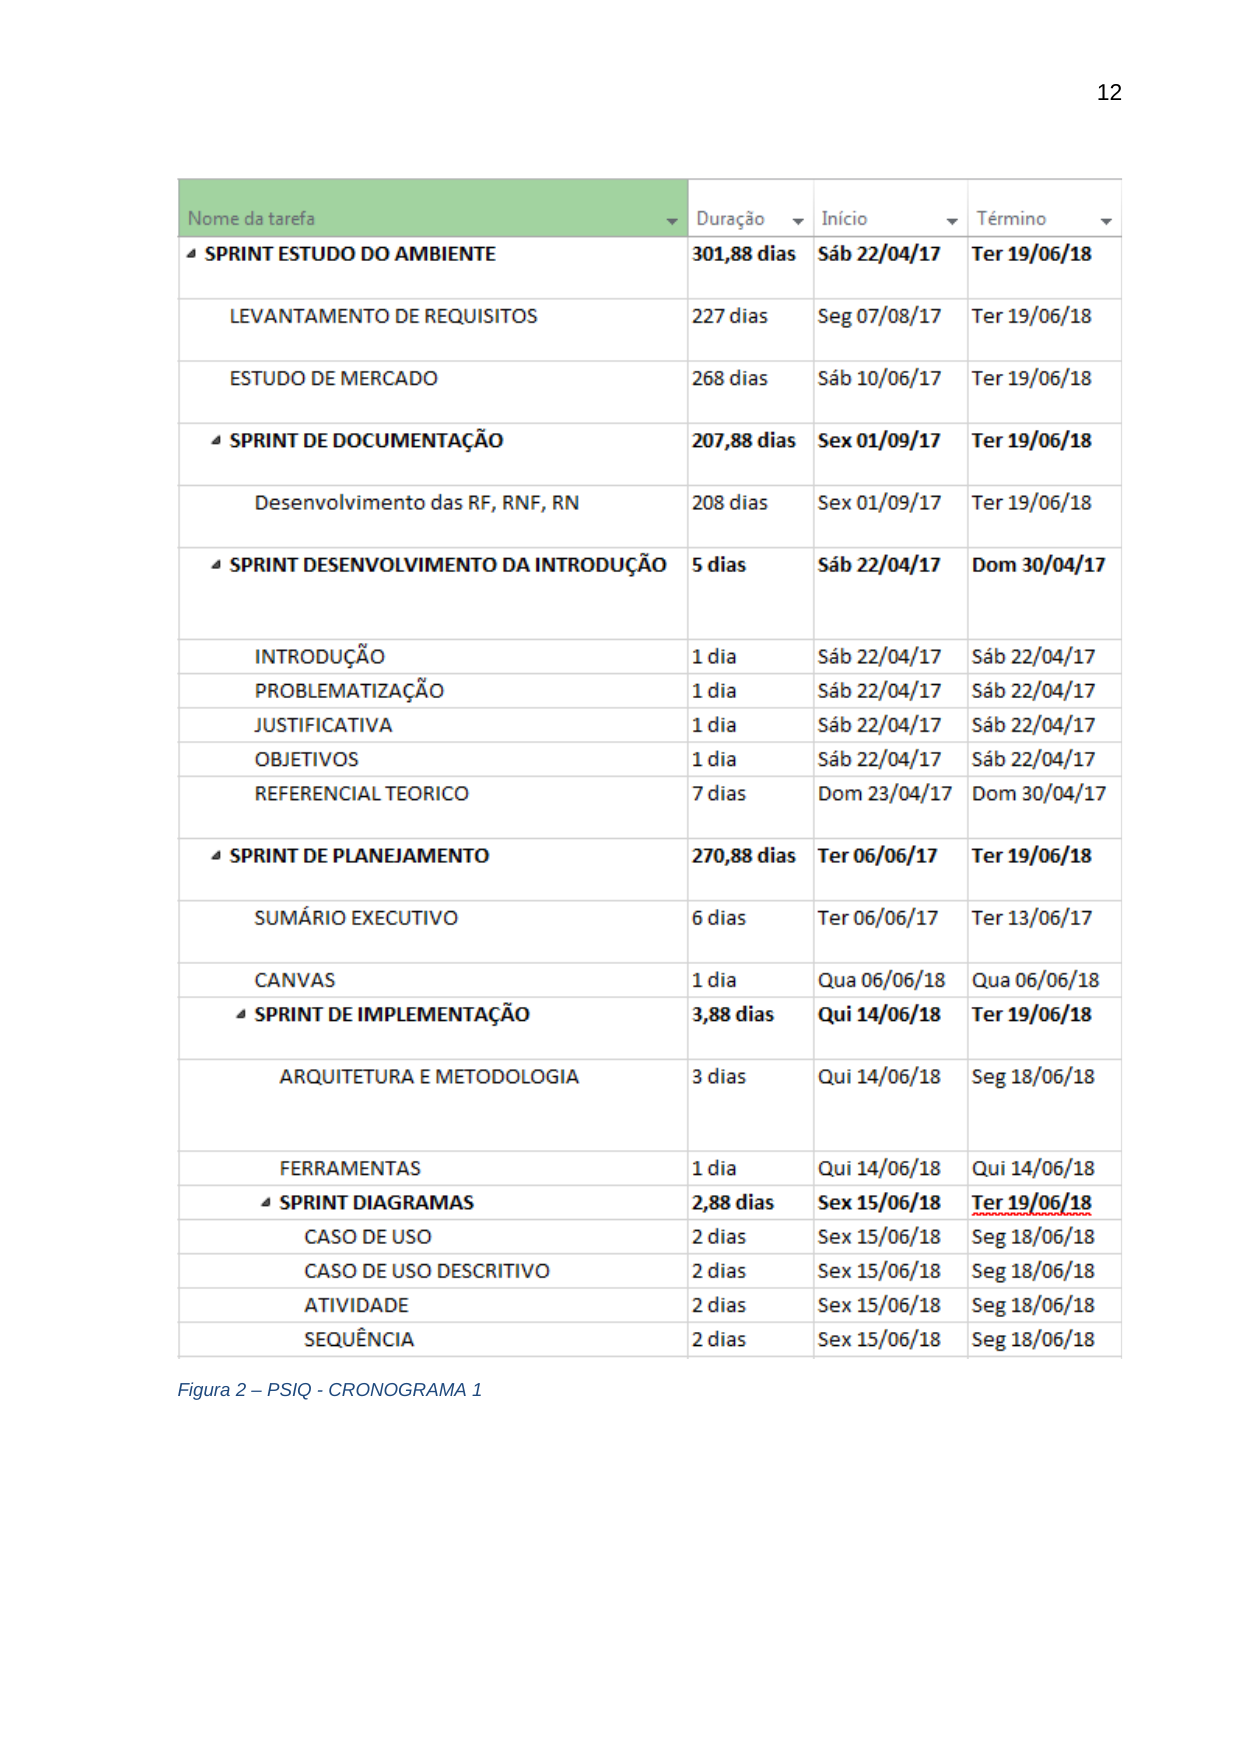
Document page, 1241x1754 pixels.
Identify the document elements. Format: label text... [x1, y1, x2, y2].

picture [177, 177, 1123, 1359]
